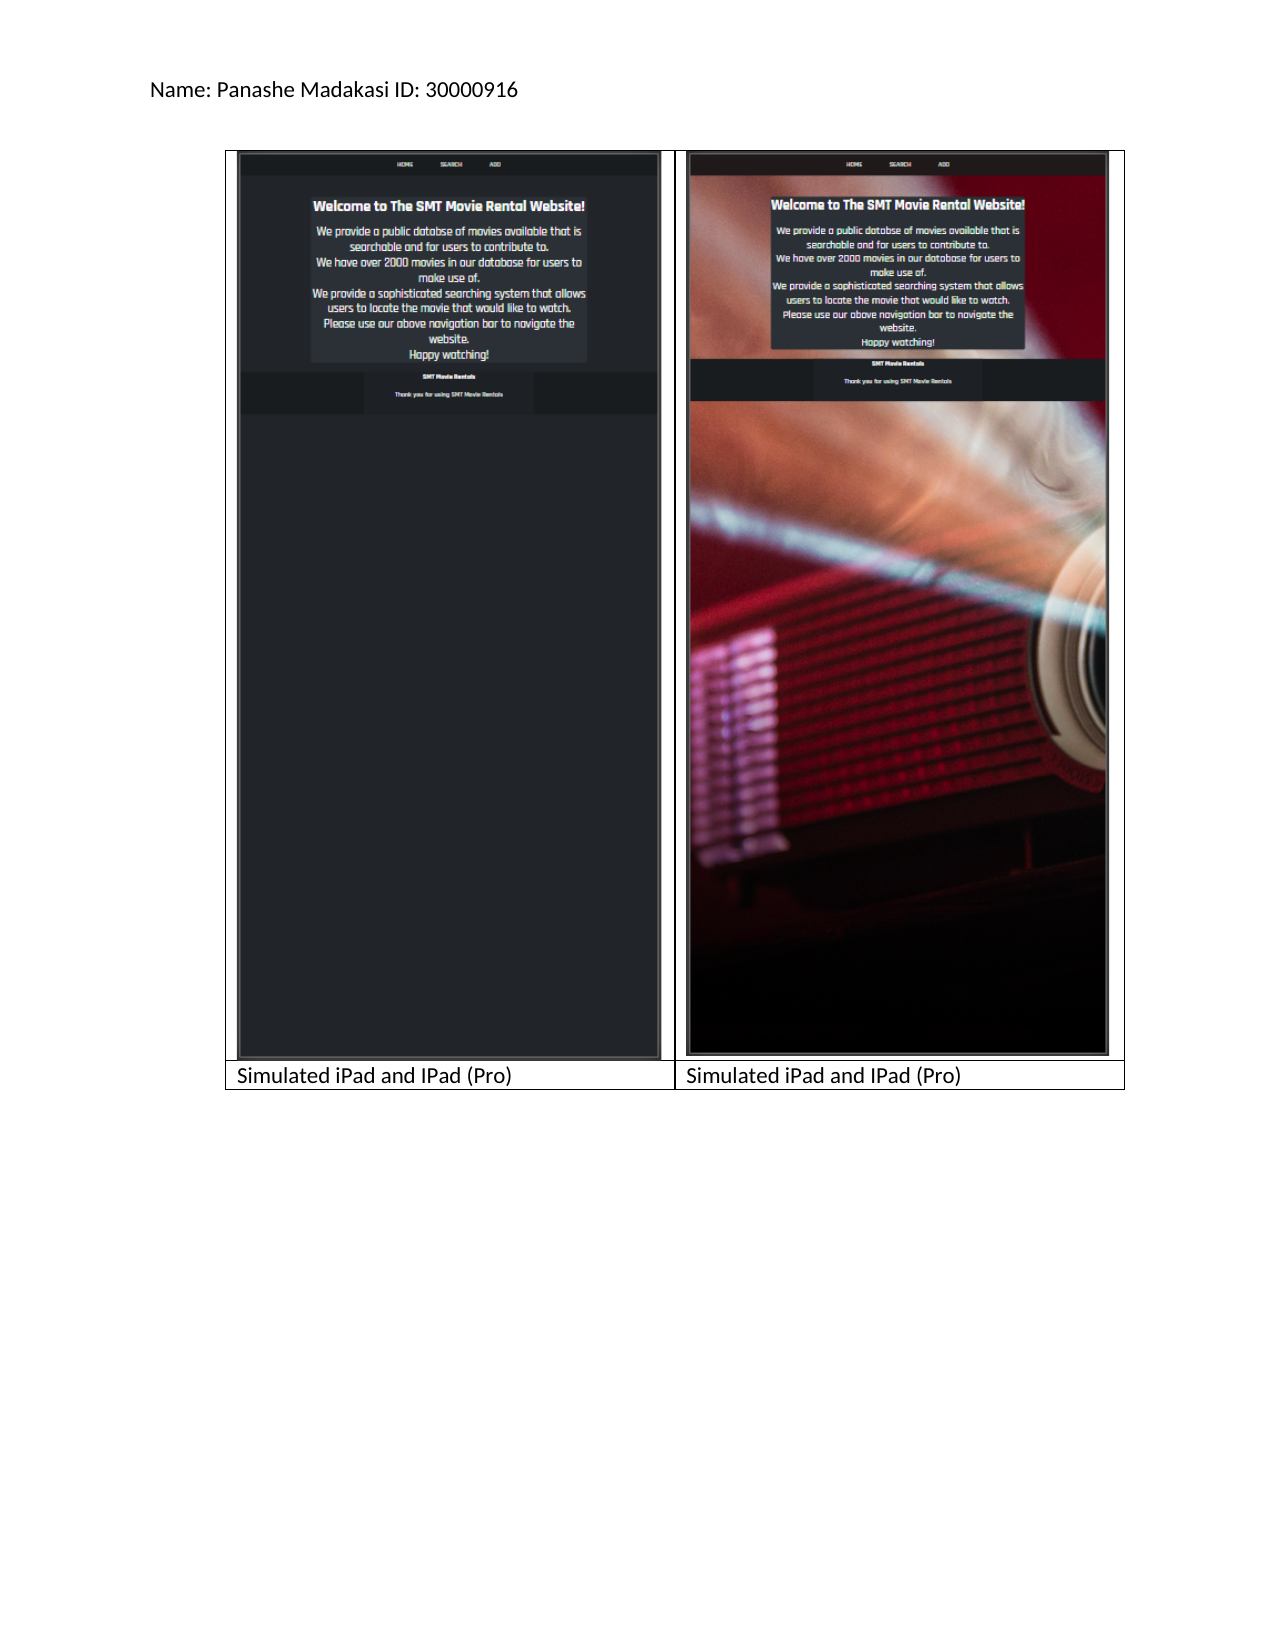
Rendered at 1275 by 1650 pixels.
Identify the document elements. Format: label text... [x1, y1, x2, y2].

picture [686, 151, 1110, 1056]
table_cell Simulated iPad and IPad (Pro) [676, 1061, 1124, 1089]
table_cell [662, 151, 674, 1060]
picture [236, 151, 662, 1061]
table_cell [676, 151, 1124, 1060]
table_cell Simulated iPad and IPad (Pro) [226, 1061, 674, 1089]
table_cell [226, 151, 236, 1060]
